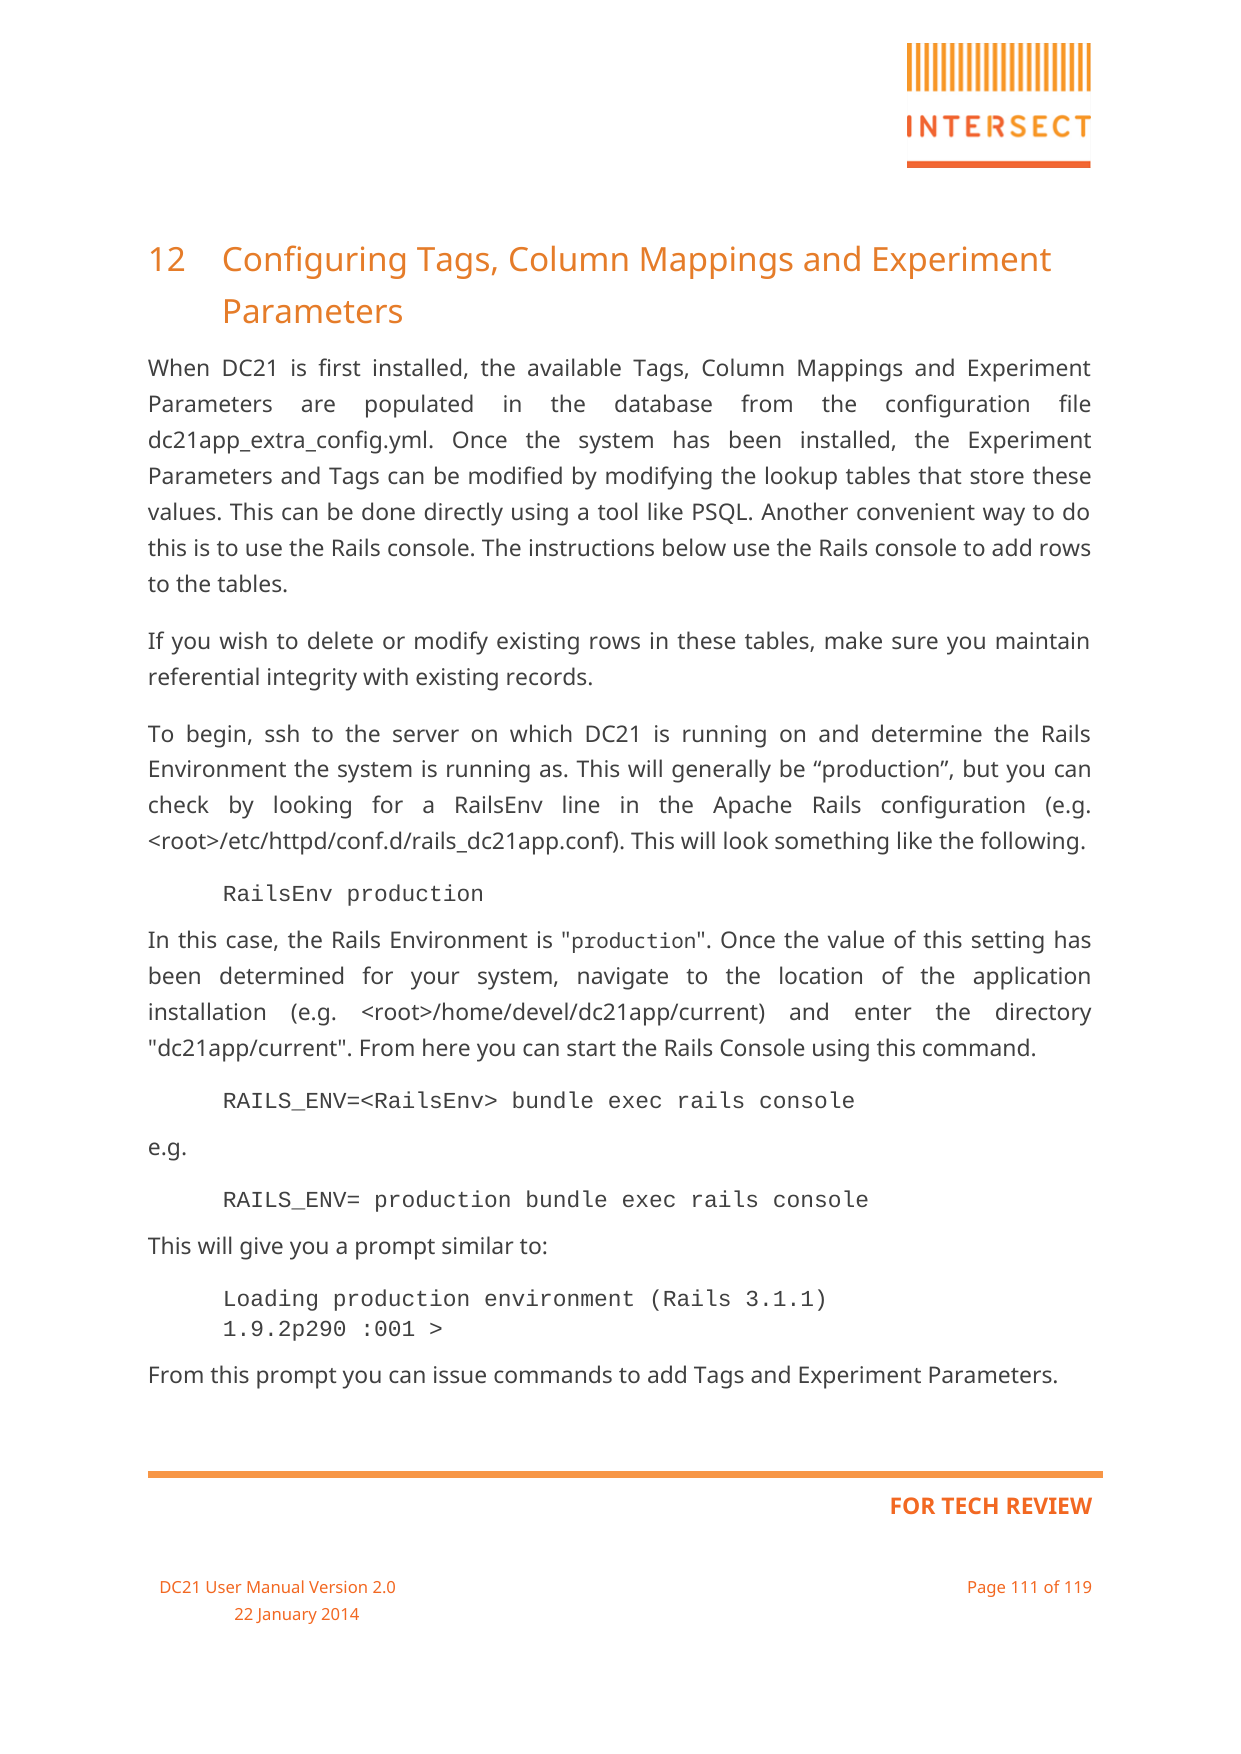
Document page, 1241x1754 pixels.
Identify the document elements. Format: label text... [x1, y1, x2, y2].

text In this case, the Rails Environment is "production". Once the value of this setting has been determined for your system, navigate to the location of the application installation (e.g. <root>/home/devel/dc21app/current) and enter the directory "dc21app/current". From here you can start the Rails Console using this command. [148, 924, 1092, 1063]
text 1.9.2p290 :001 > [223, 1317, 1092, 1343]
subtitle Configuring Tags, Column Mappings and Experiment Parameters [148, 236, 1092, 333]
picture [905, 42, 1093, 170]
text This will give you a prompt similar to: [148, 1230, 1092, 1262]
text e.g. [148, 1131, 1092, 1162]
text RAILS_ENV= production bundle exec rails console [223, 1188, 1092, 1214]
text Loading production environment (Rails 3.1.1) [223, 1287, 1092, 1313]
text To begin, ssh to the server on which DC21 is running on and determine the Rails Environment the system is running as. This will generally be “production”, but you can check by looking for a RailsEnv line in the Apache Rails configuration (e.g. <root>/etc/httpd/conf.d/rails_dc21app.conf). This will look something like the following. [148, 717, 1092, 857]
text RailsEnv production [223, 882, 1092, 908]
text When DC21 is first installed, the available Tags, Column Mappings and Experiment Parameters are populated in the database from the configuration file dc21app_extra_config.yml. Once the system has been installed, the Experiment Parameters and Tags can be modified by modifying the lookup tables that store these values. This can be done directly using a tool like PSQL. Another convenient way to do this is to use the Rails console. The instructions below use the Rails console to add rows to the tables. [148, 352, 1092, 599]
text From this prompt you can issue commands to add Tags and Experiment Parameters. [148, 1359, 1092, 1390]
text If you wish to delete or modify existing rows in these tables, make sure you maintain referential integrity with existing records. [148, 625, 1092, 692]
text RAILS_ENV=<RailsEnv> bundle exec rails console [223, 1089, 1092, 1115]
